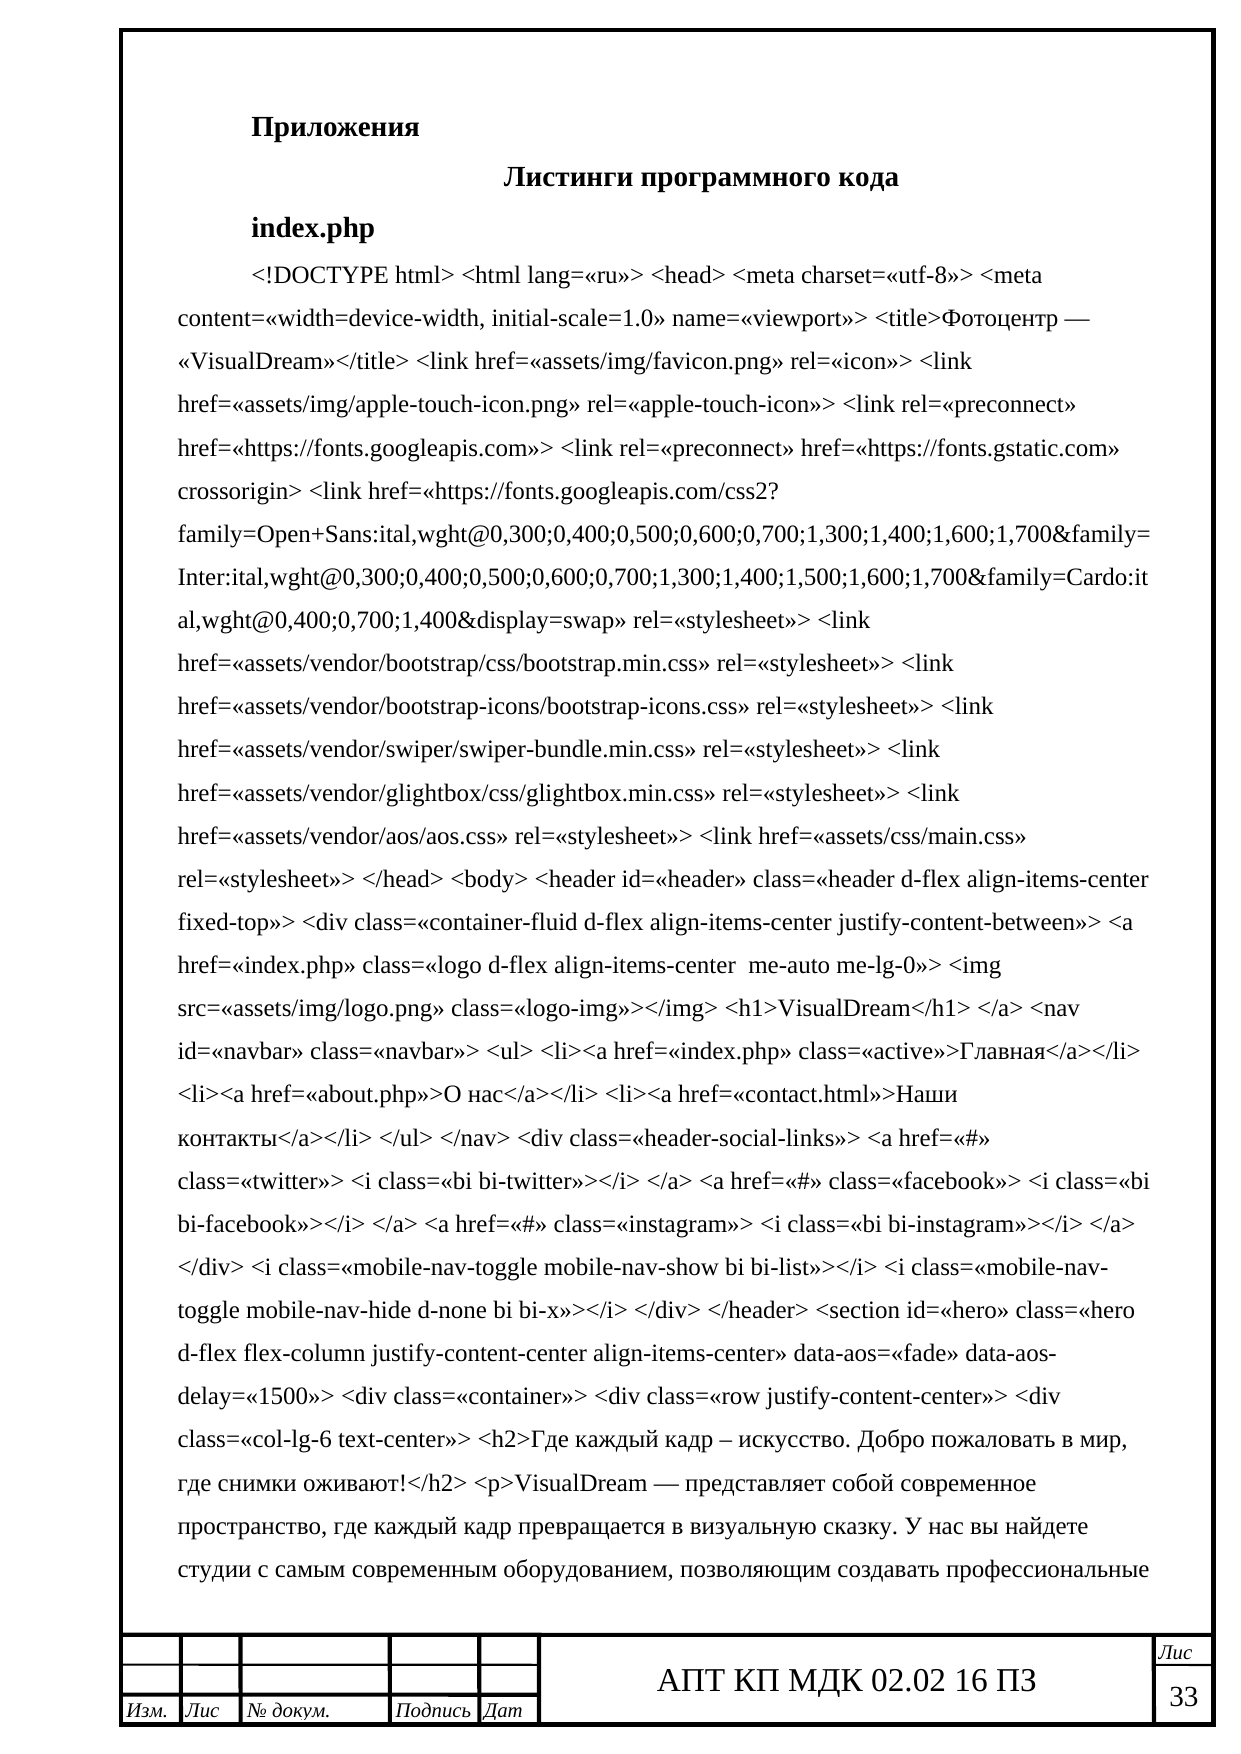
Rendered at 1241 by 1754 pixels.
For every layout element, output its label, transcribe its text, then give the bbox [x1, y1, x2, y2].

text index.php [177, 210, 1152, 243]
subtitle Приложения [177, 109, 1152, 143]
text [177, 260, 1152, 1583]
text Листинги программного кода [177, 159, 1152, 193]
